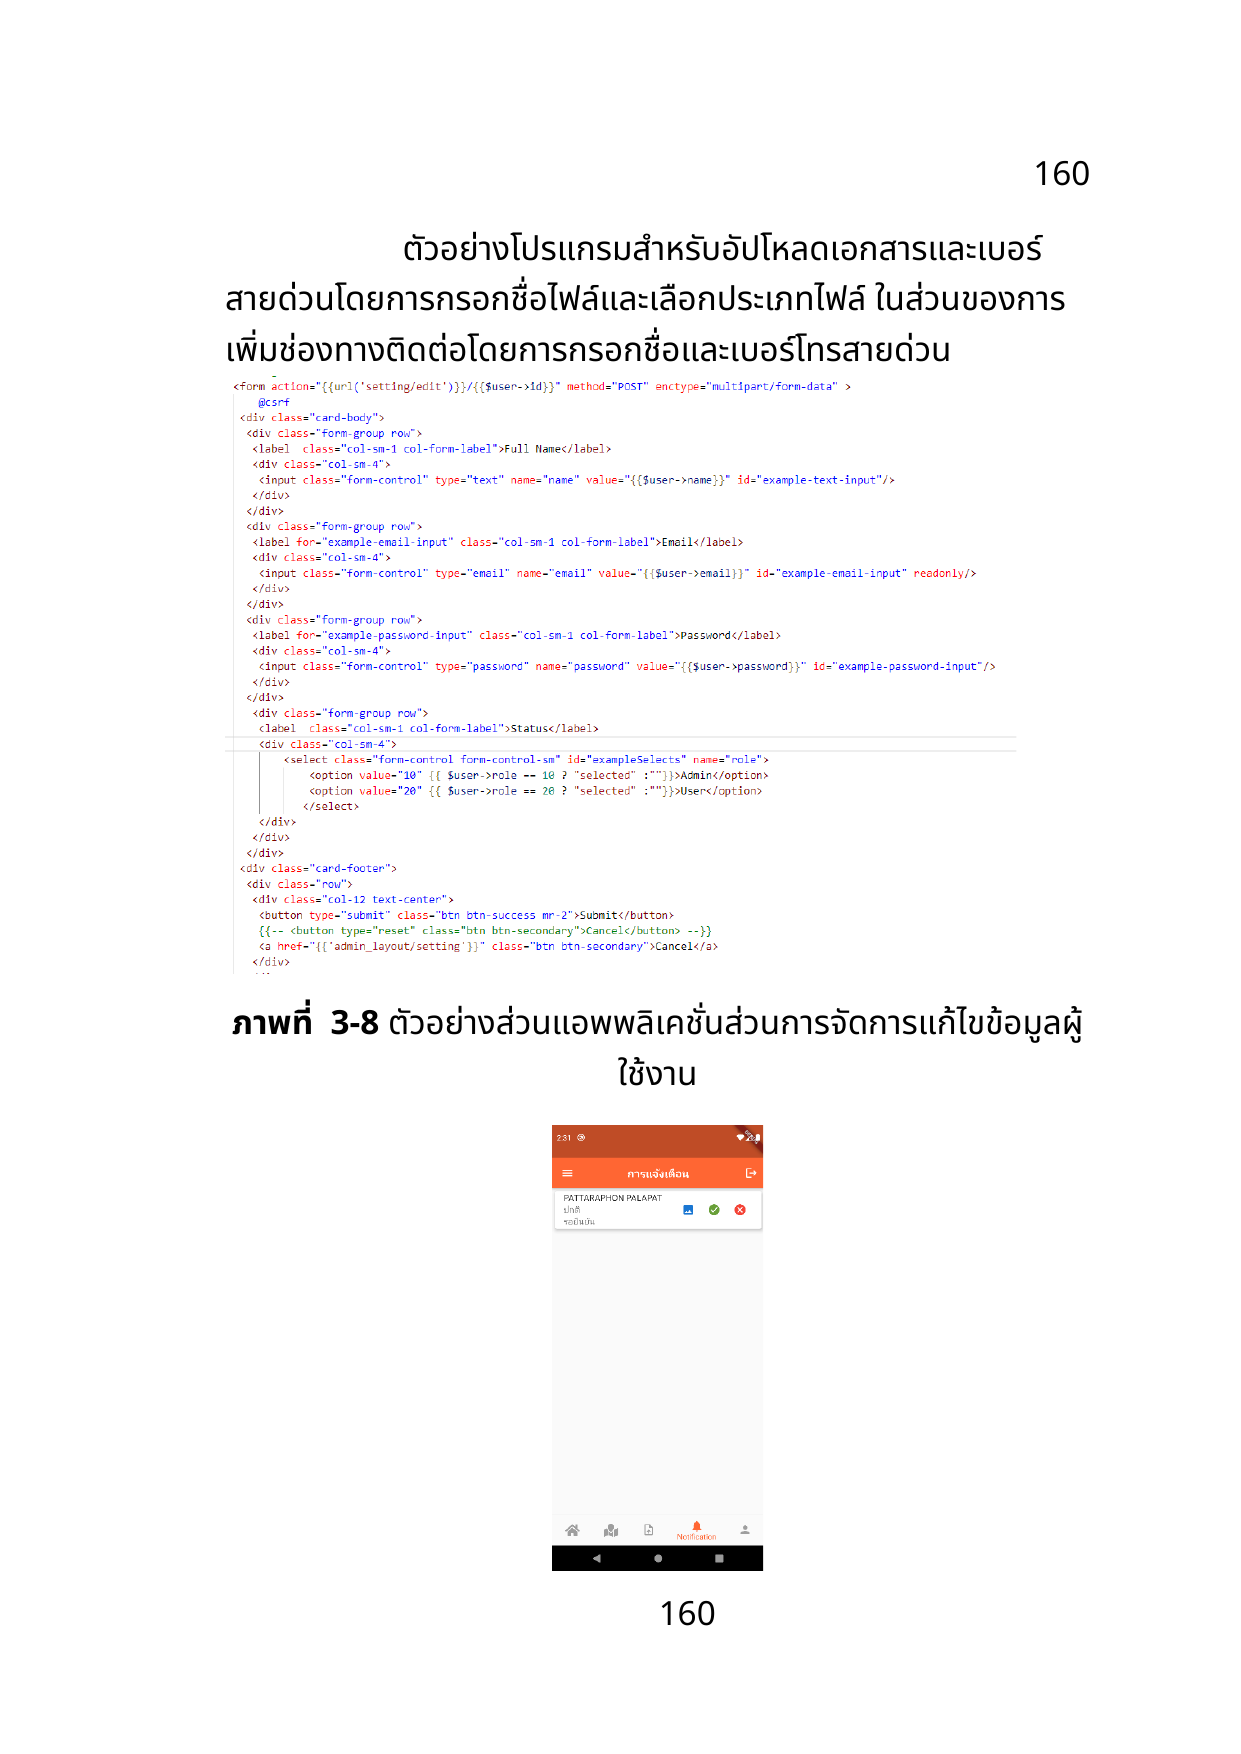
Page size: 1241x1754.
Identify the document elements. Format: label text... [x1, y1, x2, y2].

picture [225, 376, 1017, 974]
subtitle ตัวอย่างส่วนแอพพลิเคชั่นส่วนการจัดการแก้ไขข้อมูลผู้ใช้งาน [225, 999, 1090, 1100]
picture [552, 1125, 764, 1571]
text ตัวอย่างโปรแกรมสำหรับอัปโหลดเอกสารและเบอร์สายด่วนโดยการกรอกชื่อไฟล์และเลือกประเภทไฟล์ ในส่วนของการเพิ่มช่องทางติดต่อโดยการกรอกชื่อและเบอร์โทรสายด่วน [225, 225, 1090, 376]
